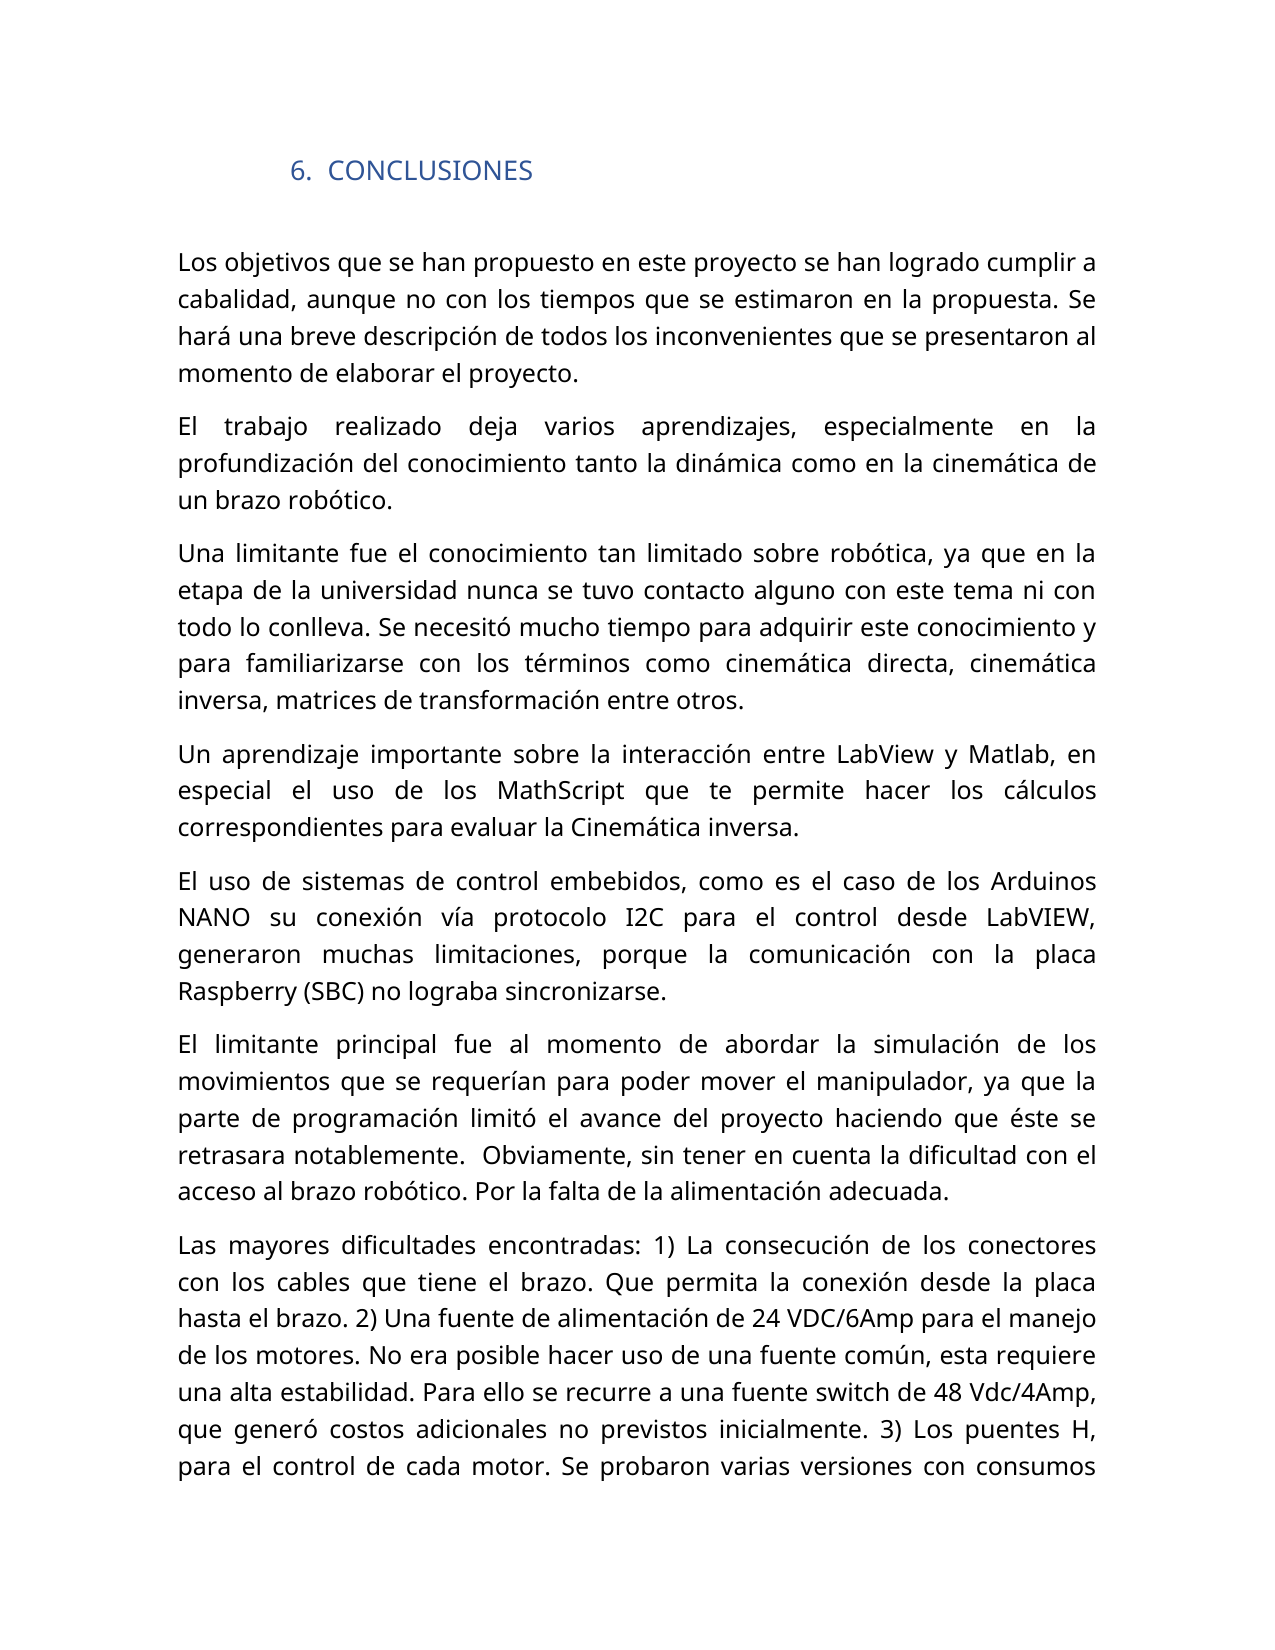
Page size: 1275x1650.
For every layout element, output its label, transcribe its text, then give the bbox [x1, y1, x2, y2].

text El limitante principal fue al momento de abordar la simulación de los movimientos que se requerían para poder mover el manipulador, ya que la parte de programación limitó el avance del proyecto haciendo que éste se retrasara notablemente. Obviamente, sin tener en cuenta la dificultad con el acceso al brazo robótico. Por la falta de la alimentación adecuada. [177, 1027, 1098, 1208]
text Una limitante fue el conocimiento tan limitado sobre robótica, ya que en la etapa de la universidad nunca se tuvo contacto alguno con este tema ni con todo lo conlleva. Se necesitó mucho tiempo para adquirir este conocimiento y para familiarizarse con los términos como cinemática directa, cinemática inversa, matrices de transformación entre otros. [177, 536, 1098, 717]
text Los objetivos que se han propuesto en este proyecto se han logrado cumplir a cabalidad, aunque no con los tiempos que se estimaron en la propuesta. Se hará una breve descripción de todos los inconvenientes que se presentaron al momento de elaborar el proyecto. [177, 245, 1098, 389]
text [177, 1227, 1098, 1482]
subtitle CONCLUSIONES [290, 152, 1098, 189]
text El uso de sistemas de control embebidos, como es el caso de los Arduinos NANO su conexión vía protocolo I2C para el control desde LabVIEW, generaron muchas limitaciones, porque la comunicación con la placa Raspberry (SBC) no lograba sincronizarse. [177, 863, 1098, 1008]
text Un aprendizaje importante sobre la interacción entre LabView y Matlab, en especial el uso de los MathScript que te permite hacer los cálculos correspondientes para evaluar la Cinemática inversa. [177, 736, 1098, 844]
text El trabajo realizado deja varios aprendizajes, especialmente en la profundización del conocimiento tanto la dinámica como en la cinemática de un brazo robótico. [177, 409, 1098, 516]
